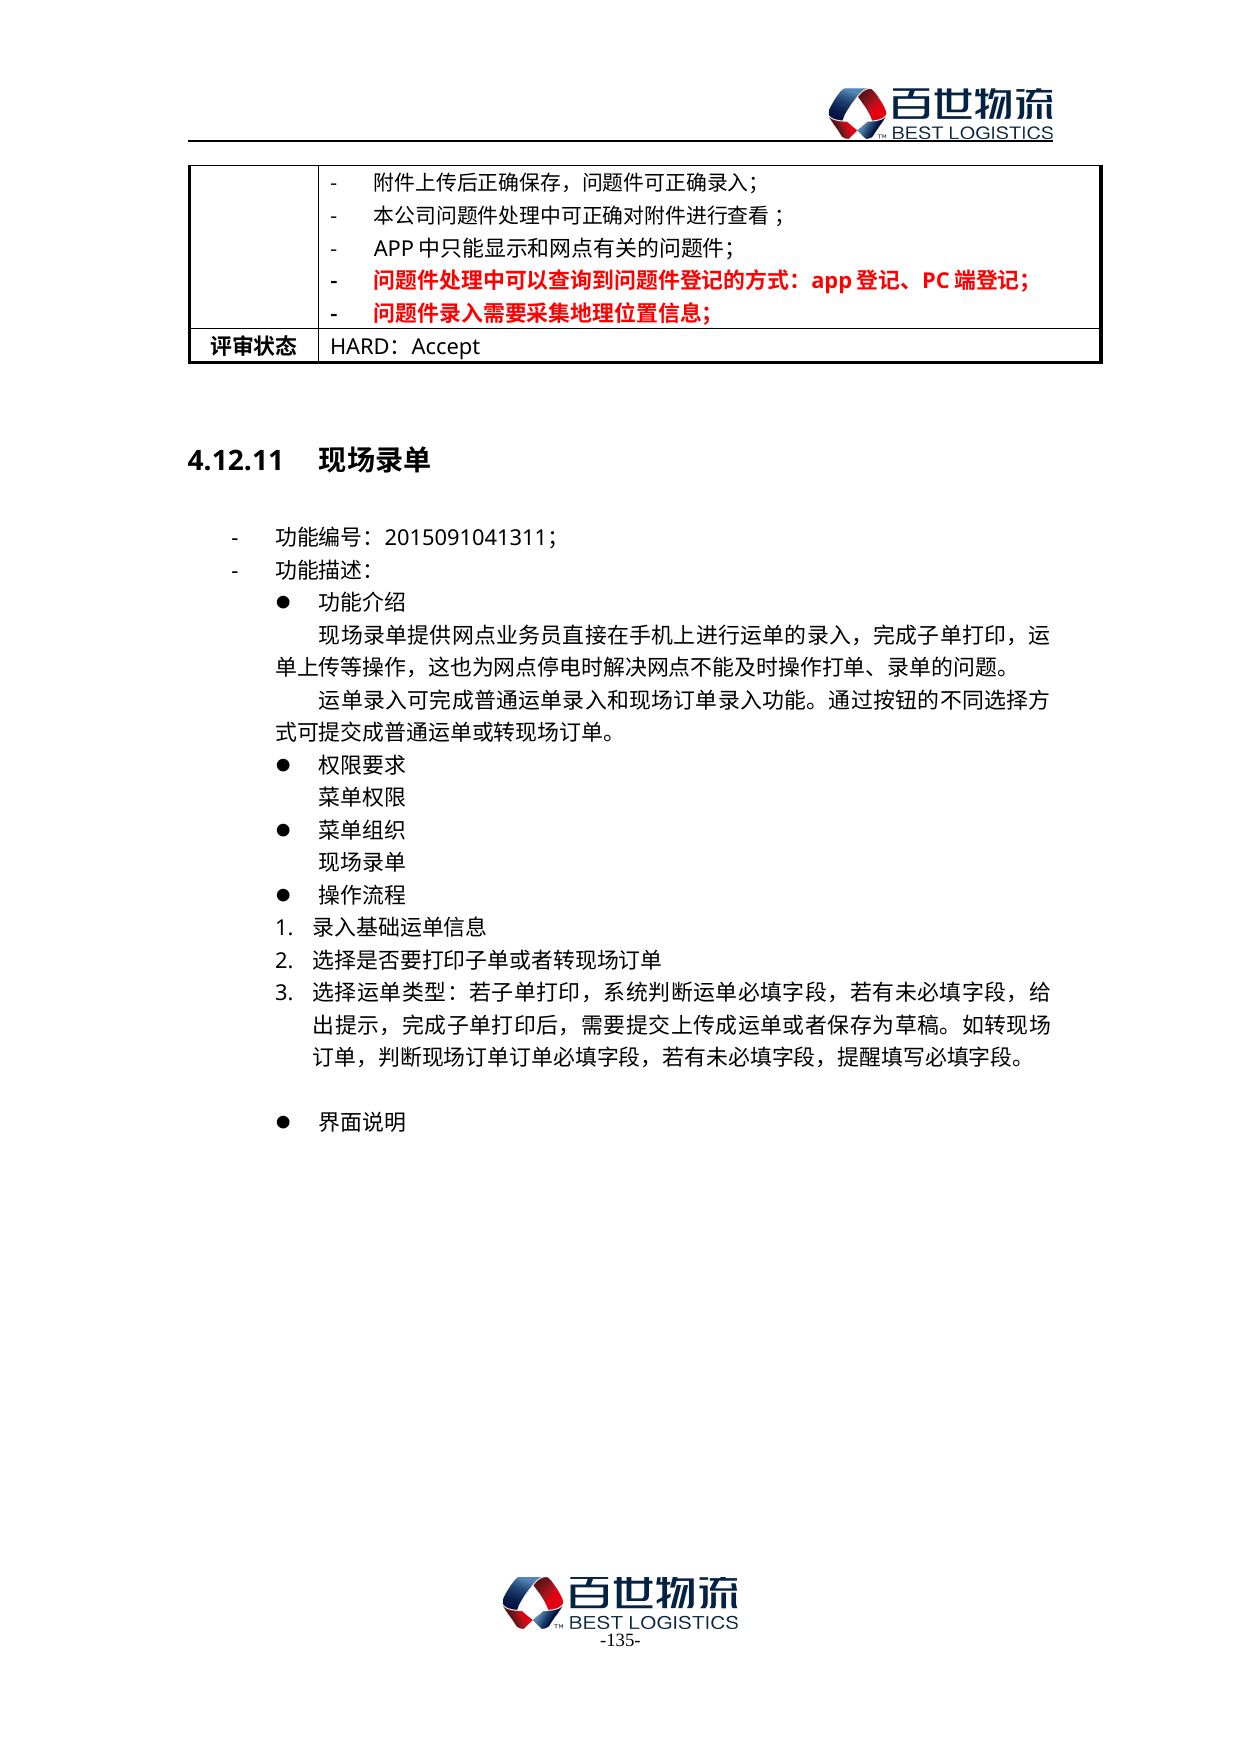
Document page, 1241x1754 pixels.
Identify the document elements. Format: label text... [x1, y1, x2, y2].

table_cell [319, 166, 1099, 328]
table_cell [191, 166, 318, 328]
list 菜单权限 [319, 780, 1053, 812]
list 权限要求 [275, 747, 1053, 780]
picture [828, 88, 1053, 139]
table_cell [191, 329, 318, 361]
list 功能编号：2015091041311； [231, 520, 1053, 552]
text 运单录入可完成普通运单录入和现场订单录入功能。通过按钮的不同选择方式可提交成普通运单或转现场订单。 [275, 682, 1053, 747]
list 界面说明 [275, 1105, 1053, 1137]
list 选择运单类型：若子单打印，系统判断运单必填字段，若有未必填字段，给出提示，完成子单打印后，需要提交上传成运单或者保存为草稿。如转现场订单，判断现场订单订单必填字段，若有未必填字段，提醒填写必填字段。 [275, 975, 1053, 1072]
list 功能介绍 [275, 585, 1053, 617]
list 操作流程 [275, 877, 1053, 910]
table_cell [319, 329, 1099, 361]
list 功能描述： [231, 552, 1053, 585]
text 现场录单提供网点业务员直接在手机上进行运单的录入，完成子单打印，运单上传等操作，这也为网点停电时解决网点不能及时操作打单、录单的问题。 [275, 617, 1053, 682]
picture [502, 1577, 738, 1629]
list 现场录单 [319, 845, 1053, 877]
subtitle 现场录单 [187, 426, 1053, 491]
list 录入基础运单信息 [275, 910, 1053, 942]
list 选择是否要打印子单或者转现场订单 [275, 942, 1053, 975]
list 菜单组织 [275, 812, 1053, 845]
